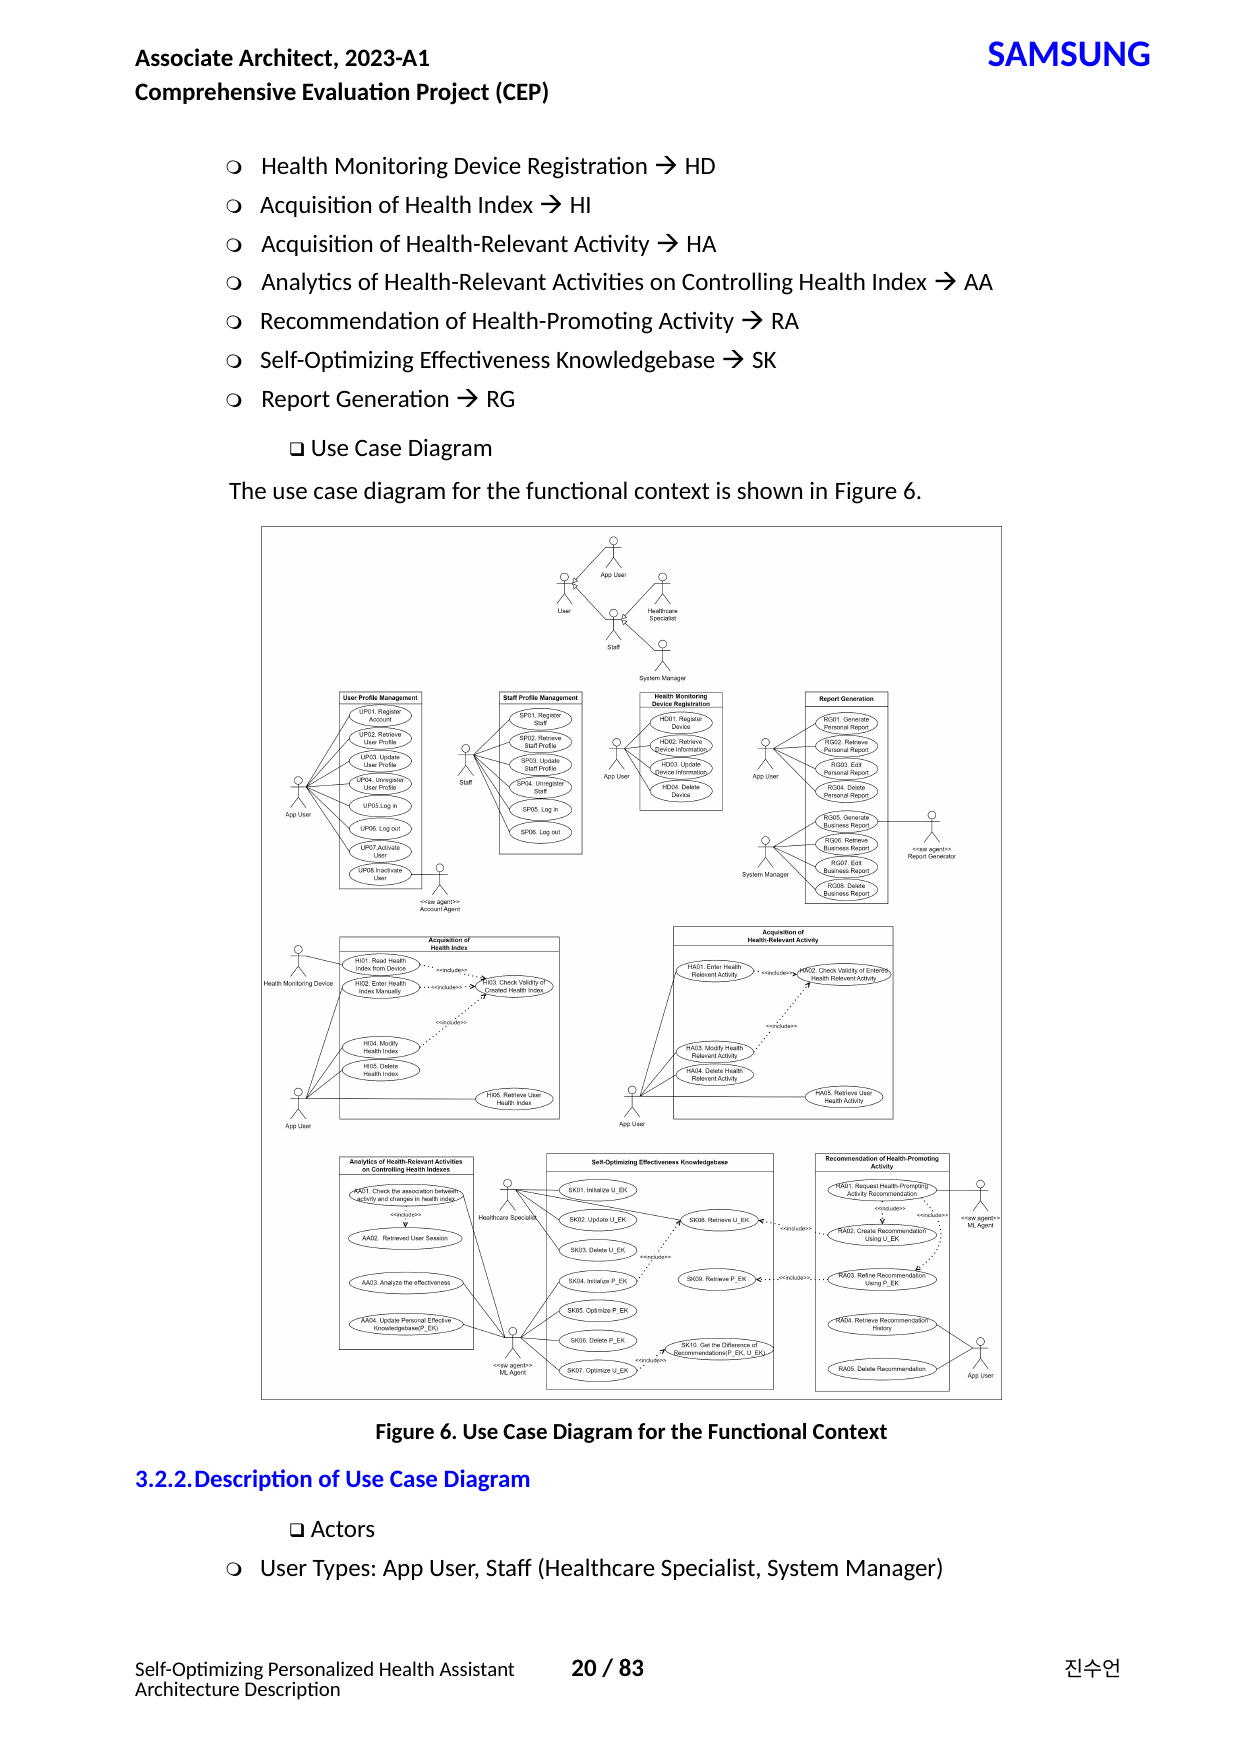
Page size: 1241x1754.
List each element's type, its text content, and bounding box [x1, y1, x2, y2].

text Actors [229, 1513, 1105, 1543]
picture [256, 521, 1007, 1405]
text Recommendation of Health-Promoting Activity RA [225, 305, 1105, 336]
text Health Monitoring Device Registration HD [225, 150, 1105, 181]
text Figure 6. Use Case Diagram for the Functional Context [158, 1417, 1105, 1445]
text Analytics of Health-Relevant Activities on Controlling Health Index AA [225, 267, 1105, 297]
text Use Case Diagram [229, 432, 1105, 463]
text Acquisition of Health Index HI [225, 189, 1105, 219]
text The use case diagram for the functional context is shown in Figure 6. [229, 475, 1105, 506]
subtitle Description of Use Case Diagram [135, 1464, 986, 1494]
text User Types: App User, Staff (Healthcare Specialist, System Manager) [225, 1552, 1105, 1582]
text Acquisition of Health-Relevant Activity HA [225, 228, 1105, 258]
text Self-Optimizing Effectiveness Knowledgebase SK [225, 344, 1105, 375]
text Report Generation RG [225, 383, 1105, 414]
